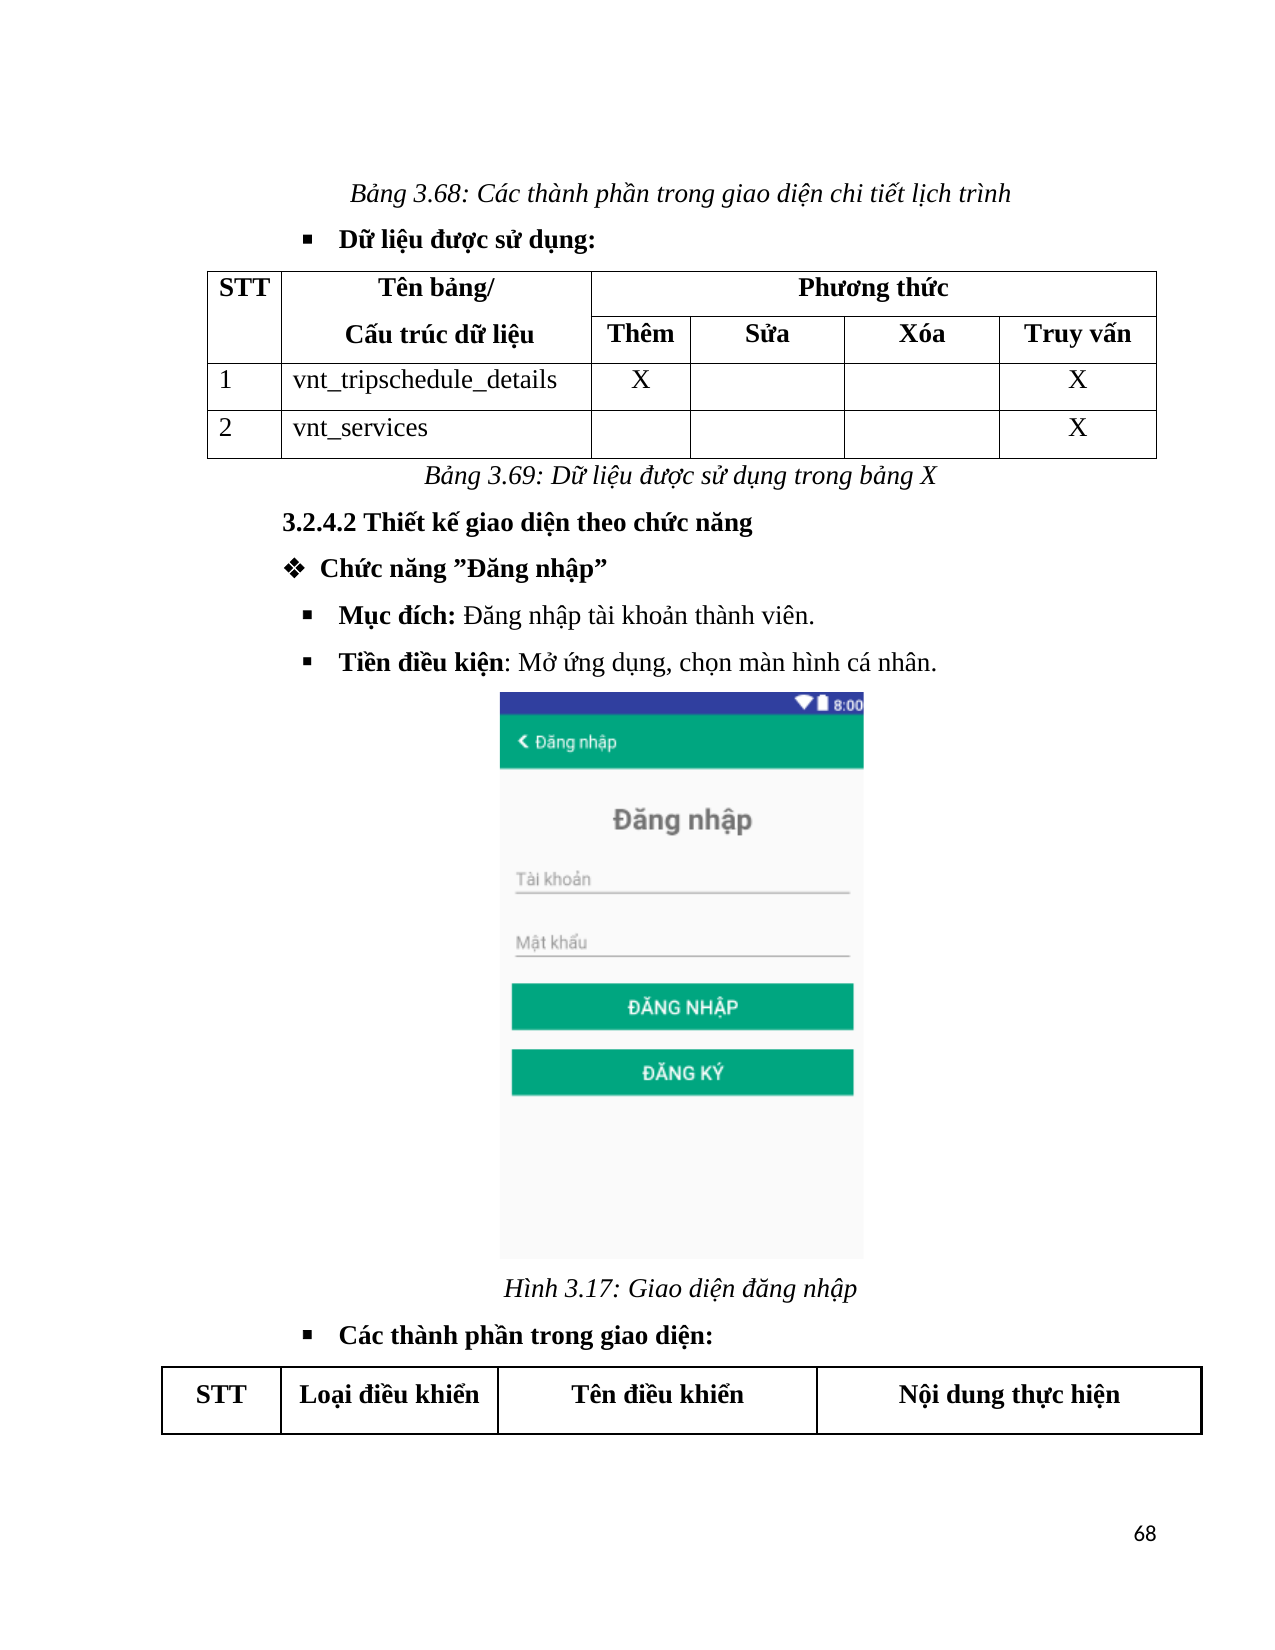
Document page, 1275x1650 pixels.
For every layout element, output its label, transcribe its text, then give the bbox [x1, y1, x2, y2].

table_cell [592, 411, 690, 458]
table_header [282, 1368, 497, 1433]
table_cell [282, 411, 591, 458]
list Tiền điều kiện: Mở ứng dụng, chọn màn hình cá nhân. [301, 646, 1156, 677]
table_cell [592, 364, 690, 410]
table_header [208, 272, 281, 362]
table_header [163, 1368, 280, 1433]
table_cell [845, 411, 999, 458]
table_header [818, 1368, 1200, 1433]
list Các thành phần trong giao diện: [301, 1319, 1156, 1350]
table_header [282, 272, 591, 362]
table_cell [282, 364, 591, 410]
text Bảng 3.68: Các thành phần trong giao diện chi tiết lịch trình [207, 177, 1156, 208]
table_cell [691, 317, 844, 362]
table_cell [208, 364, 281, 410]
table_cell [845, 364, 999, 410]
text Hình 3.17: Giao diện đăng nhập [207, 1272, 1156, 1303]
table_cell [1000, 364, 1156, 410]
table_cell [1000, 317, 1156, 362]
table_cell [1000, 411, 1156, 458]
text Bảng 3.69: Dữ liệu được sử dụng trong bảng X [207, 459, 1156, 490]
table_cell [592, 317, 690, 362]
picture [499, 692, 864, 1259]
list Chức năng ”Đăng nhập” [282, 552, 1156, 583]
subtitle 3.2.4.2 Thiết kế giao diện theo chức năng [207, 506, 1156, 537]
list Mục đích: Đăng nhập tài khoản thành viên. [301, 599, 1156, 630]
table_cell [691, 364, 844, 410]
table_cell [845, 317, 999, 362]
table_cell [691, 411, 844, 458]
list Dữ liệu được sử dụng: [301, 224, 1156, 255]
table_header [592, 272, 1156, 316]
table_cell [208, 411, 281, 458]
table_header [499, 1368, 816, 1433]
